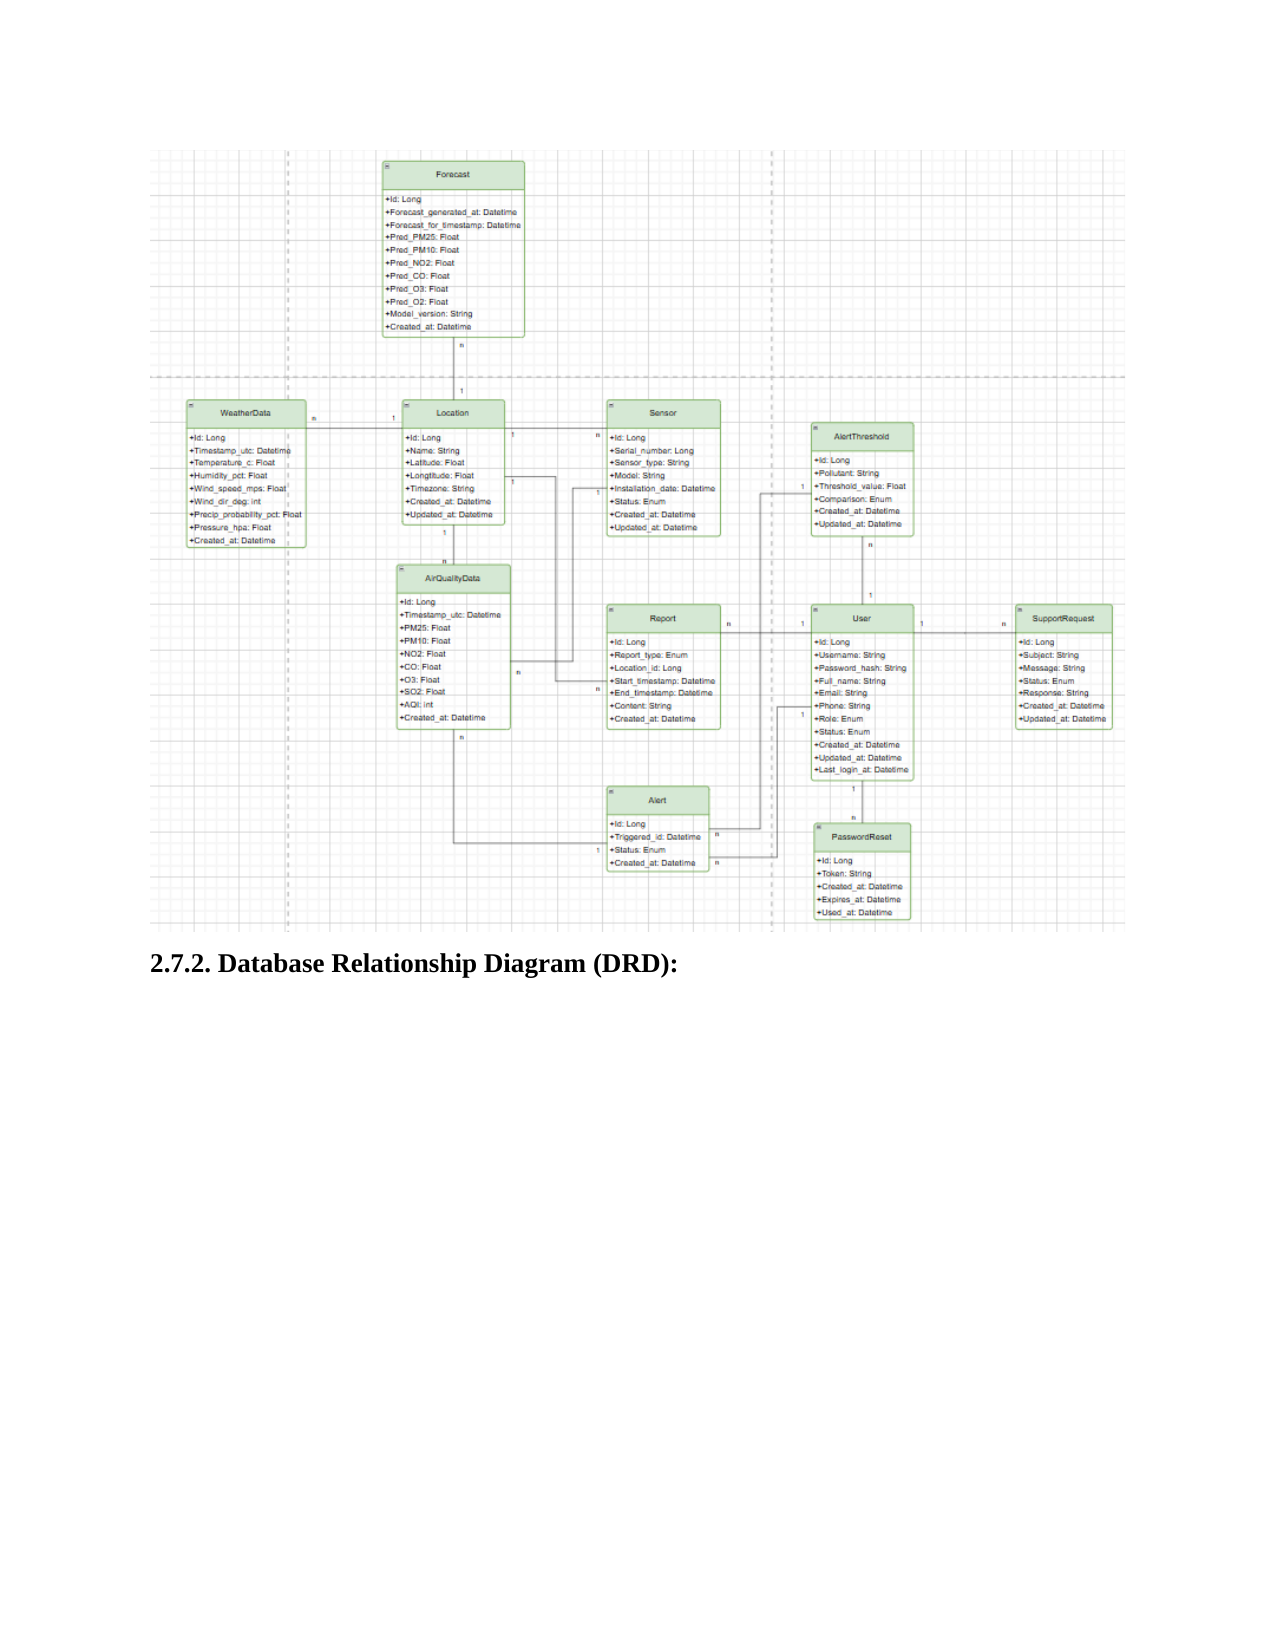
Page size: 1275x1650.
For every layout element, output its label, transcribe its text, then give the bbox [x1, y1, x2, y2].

text 2.7.2. Database Relationship Diagram (DRD): [150, 932, 1125, 978]
picture [150, 150, 1125, 932]
